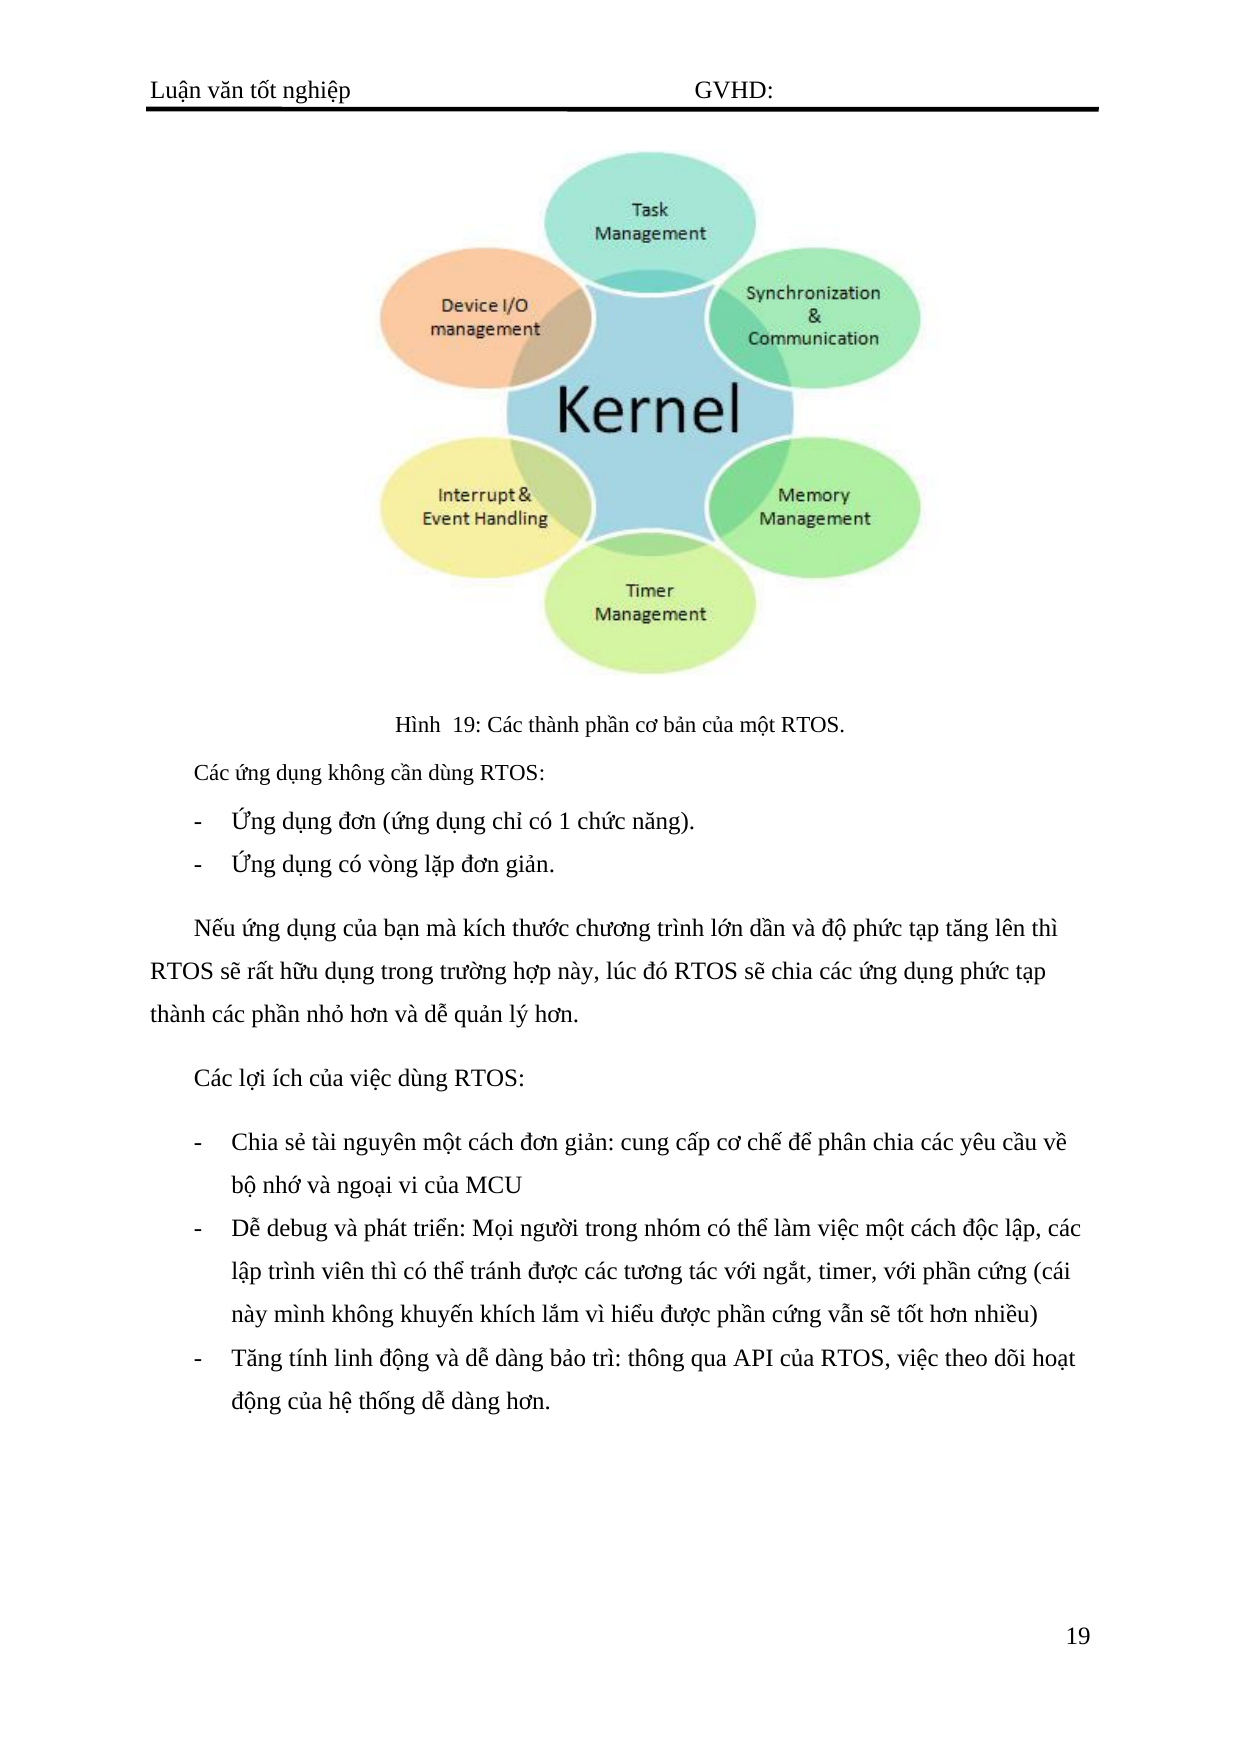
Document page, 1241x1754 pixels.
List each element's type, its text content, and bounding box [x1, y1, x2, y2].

list Chia sẻ tài nguyên một cách đơn giản: cung cấp cơ chế để phân chia các yêu cầu về bộ nhớ và ngoại vi của MCU [194, 1127, 1090, 1199]
list Ứng dụng đơn (ứng dụng chỉ có 1 chức năng). [194, 806, 1090, 834]
list Dễ debug và phát triển: Mọi người trong nhóm có thể làm việc một cách độc lập, các lập trình viên thì có thể tránh được các tương tác với ngắt, timer, với phần cứng (cái này mình không khuyến khích lắm vì hiểu được phần cứng vẫn sẽ tốt hơn nhiều) [194, 1213, 1090, 1328]
list Tăng tính linh động và dễ dàng bảo trì: thông qua API của RTOS, việc theo dõi hoạt động của hệ thống dễ dàng hơn. [194, 1343, 1090, 1414]
text Hình 19: Các thành phần cơ bản của một RTOS. [150, 711, 1090, 738]
text Các ứng dụng không cần dùng RTOS: [150, 758, 1090, 785]
list Ứng dụng có vòng lặp đơn giản. [194, 849, 1090, 878]
text Nếu ứng dụng của bạn mà kích thước chương trình lớn dần và độ phức tạp tăng lên thì RTOS sẽ rất hữu dụng trong trường hợp này, lúc đó RTOS sẽ chia các ứng dụng phức tạp thành các phần nhỏ hơn và dễ quản lý hơn. [150, 913, 1090, 1028]
picture [363, 150, 952, 677]
text Các lợi ích của việc dùng RTOS: [150, 1063, 1090, 1092]
